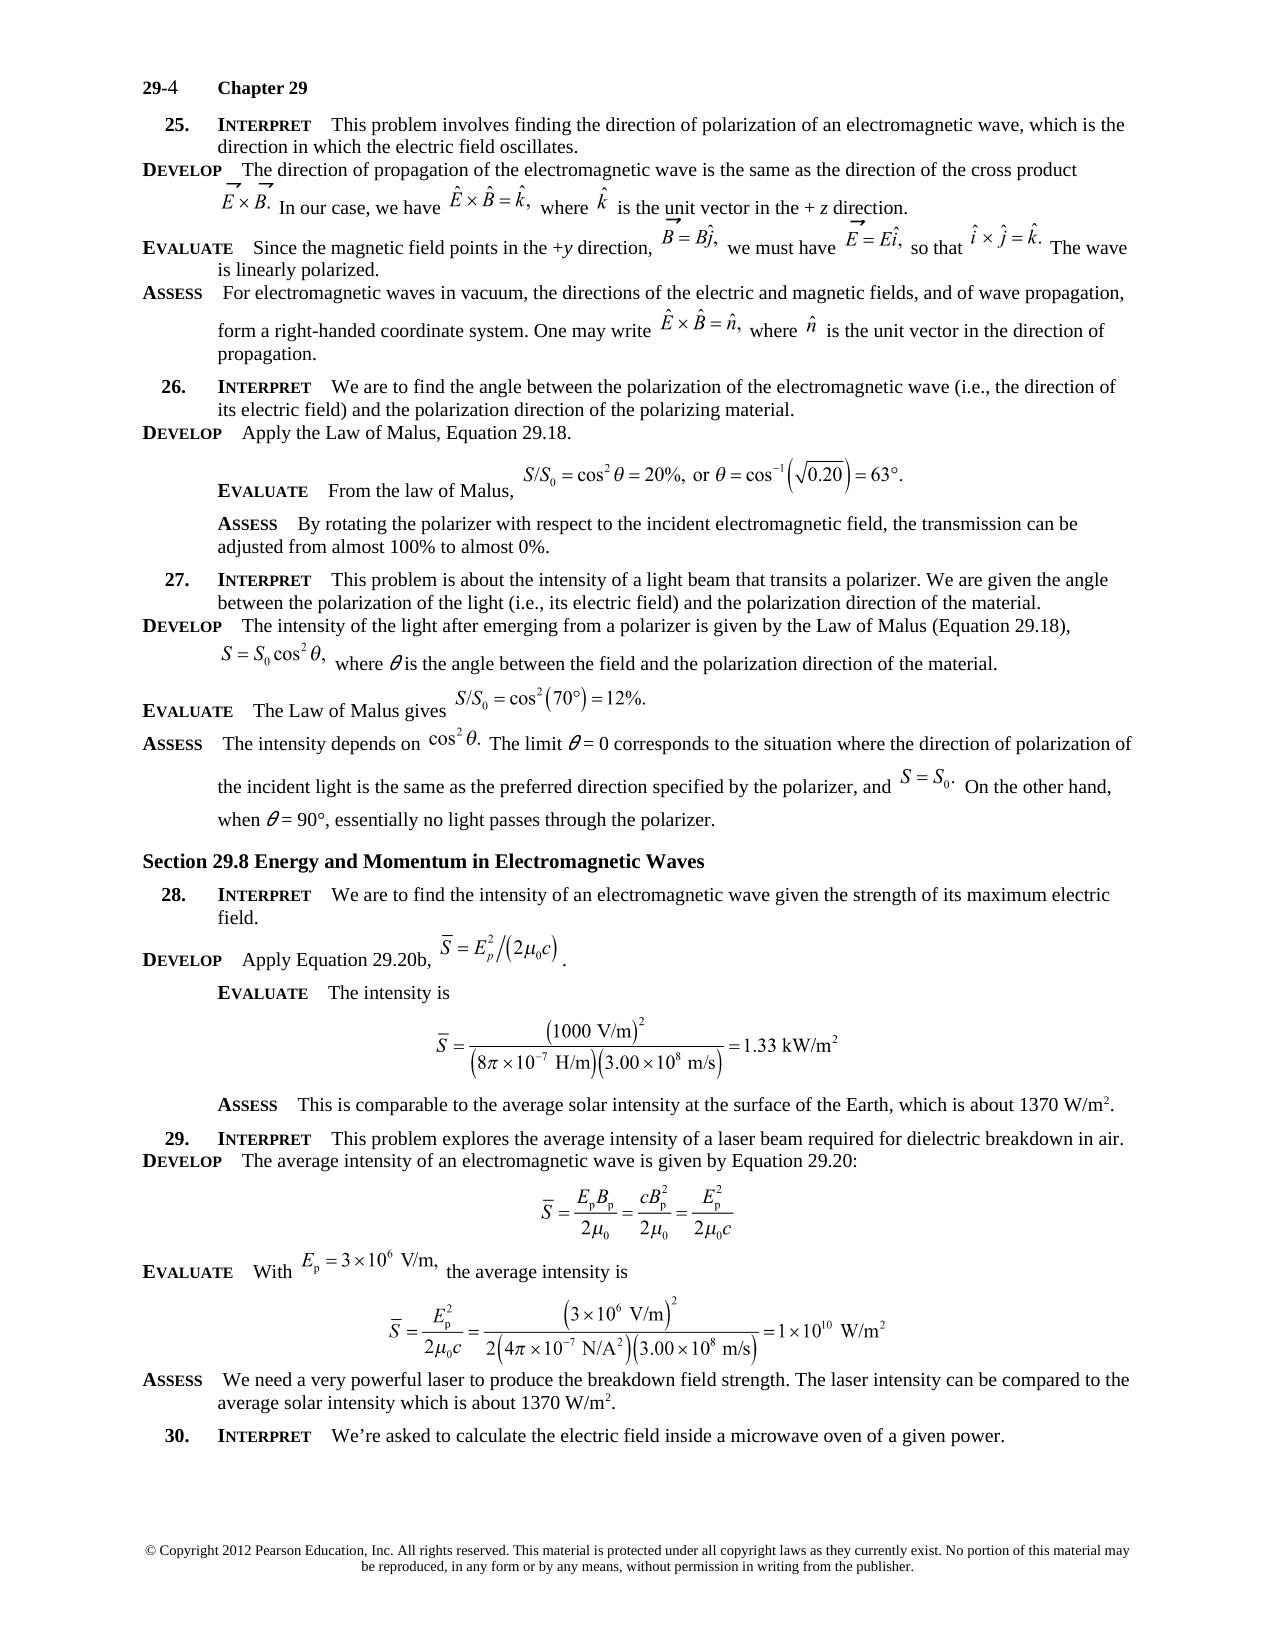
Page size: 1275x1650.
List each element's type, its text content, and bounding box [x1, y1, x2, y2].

text Assess We need a very powerful laser to produce the breakdown field strength. The laser intensity can be compared to the average solar intensity which is about 1370 W/m2. [142, 1368, 1132, 1414]
picture [432, 1012, 843, 1083]
text 26. Interpret We are to find the angle between the polarization of the electromagnetic wave (i.e., the direction of its electric field) and the polarization direction of the polarizing material. [142, 375, 1132, 421]
text 28. Interpret We are to find the intensity of an electromagnetic wave given the strength of its maximum electric field. [142, 883, 1132, 929]
picture [385, 1291, 890, 1369]
text Assess This is comparable to the average solar intensity at the surface of the Earth, which is about 1370 W/m2. [217, 1093, 1132, 1116]
picture [451, 681, 650, 717]
picture [967, 218, 1045, 254]
text 30. Interpret We’re asked to calculate the electric field inside a microwave oven of a given power. [142, 1424, 1132, 1447]
picture [537, 1180, 738, 1244]
text Develop Apply Equation 29.20b, . [142, 929, 1132, 971]
text Develop The intensity of the light after emerging from a polarizer is given by the Law of Malus (Equation 29.18), where θ is the angle between the field and the polarization direction of the material. [142, 614, 1132, 682]
picture [656, 304, 745, 338]
text Evaluate Since the magnetic field points in the +y direction, we must have so that The wave is linearly polarized. [142, 219, 1132, 281]
picture [445, 181, 536, 215]
text Develop Apply the Law of Malus, Equation 29.18. [142, 421, 1132, 443]
text Evaluate The Law of Malus gives [142, 682, 1132, 721]
picture [802, 310, 822, 338]
picture [425, 721, 484, 751]
text Develop The direction of propagation of the electromagnetic wave is the same as the direction of the cross product In our case, we have where is the unit vector in the + z direction. [142, 158, 1132, 219]
picture [657, 218, 723, 254]
text 27. Interpret This problem is about the intensity of a light beam that transits a polarizer. We are given the angle between the polarization of the light (i.e., its electric field) and the polarization direction of the material. [142, 568, 1132, 614]
text 25. Interpret This problem involves finding the direction of polarization of an electromagnetic wave, which is the direction in which the electric field oscillates. [142, 112, 1132, 158]
picture [297, 1243, 442, 1279]
text Evaluate With the average intensity is [142, 1243, 1132, 1283]
text 29. Interpret This problem explores the average intensity of a laser beam required for dielectric breakdown in air. [142, 1127, 1132, 1149]
picture [217, 183, 274, 215]
text Evaluate The intensity is [217, 981, 1132, 1004]
text Assess The intensity depends on The limit θ = 0 corresponds to the situation where the direction of polarization of the incident light is the same as the preferred direction specified by the polarizer, and On the other hand, when θ = 90°, essentially no light passes through the polarizer. [142, 721, 1132, 838]
picture [593, 183, 613, 215]
picture [519, 453, 907, 498]
text Section 29.8 Energy and Momentum in Electromagnetic Waves [142, 849, 1132, 873]
picture [841, 220, 906, 254]
text Assess For electromagnetic waves in vacuum, the directions of the electric and magnetic fields, and of wave propagation, form a right-handed coordinate system. One may write where is the unit vector in the direction of propagation. [142, 281, 1132, 364]
picture [897, 762, 960, 794]
text Develop The average intensity of an electromagnetic wave is given by Equation 29.20: [142, 1149, 1132, 1172]
text Assess By rotating the polarizer with respect to the incident electromagnetic field, the transmission can be adjusted from almost 100% to almost 0%. [217, 512, 1132, 558]
picture [217, 636, 331, 671]
picture [436, 928, 562, 967]
